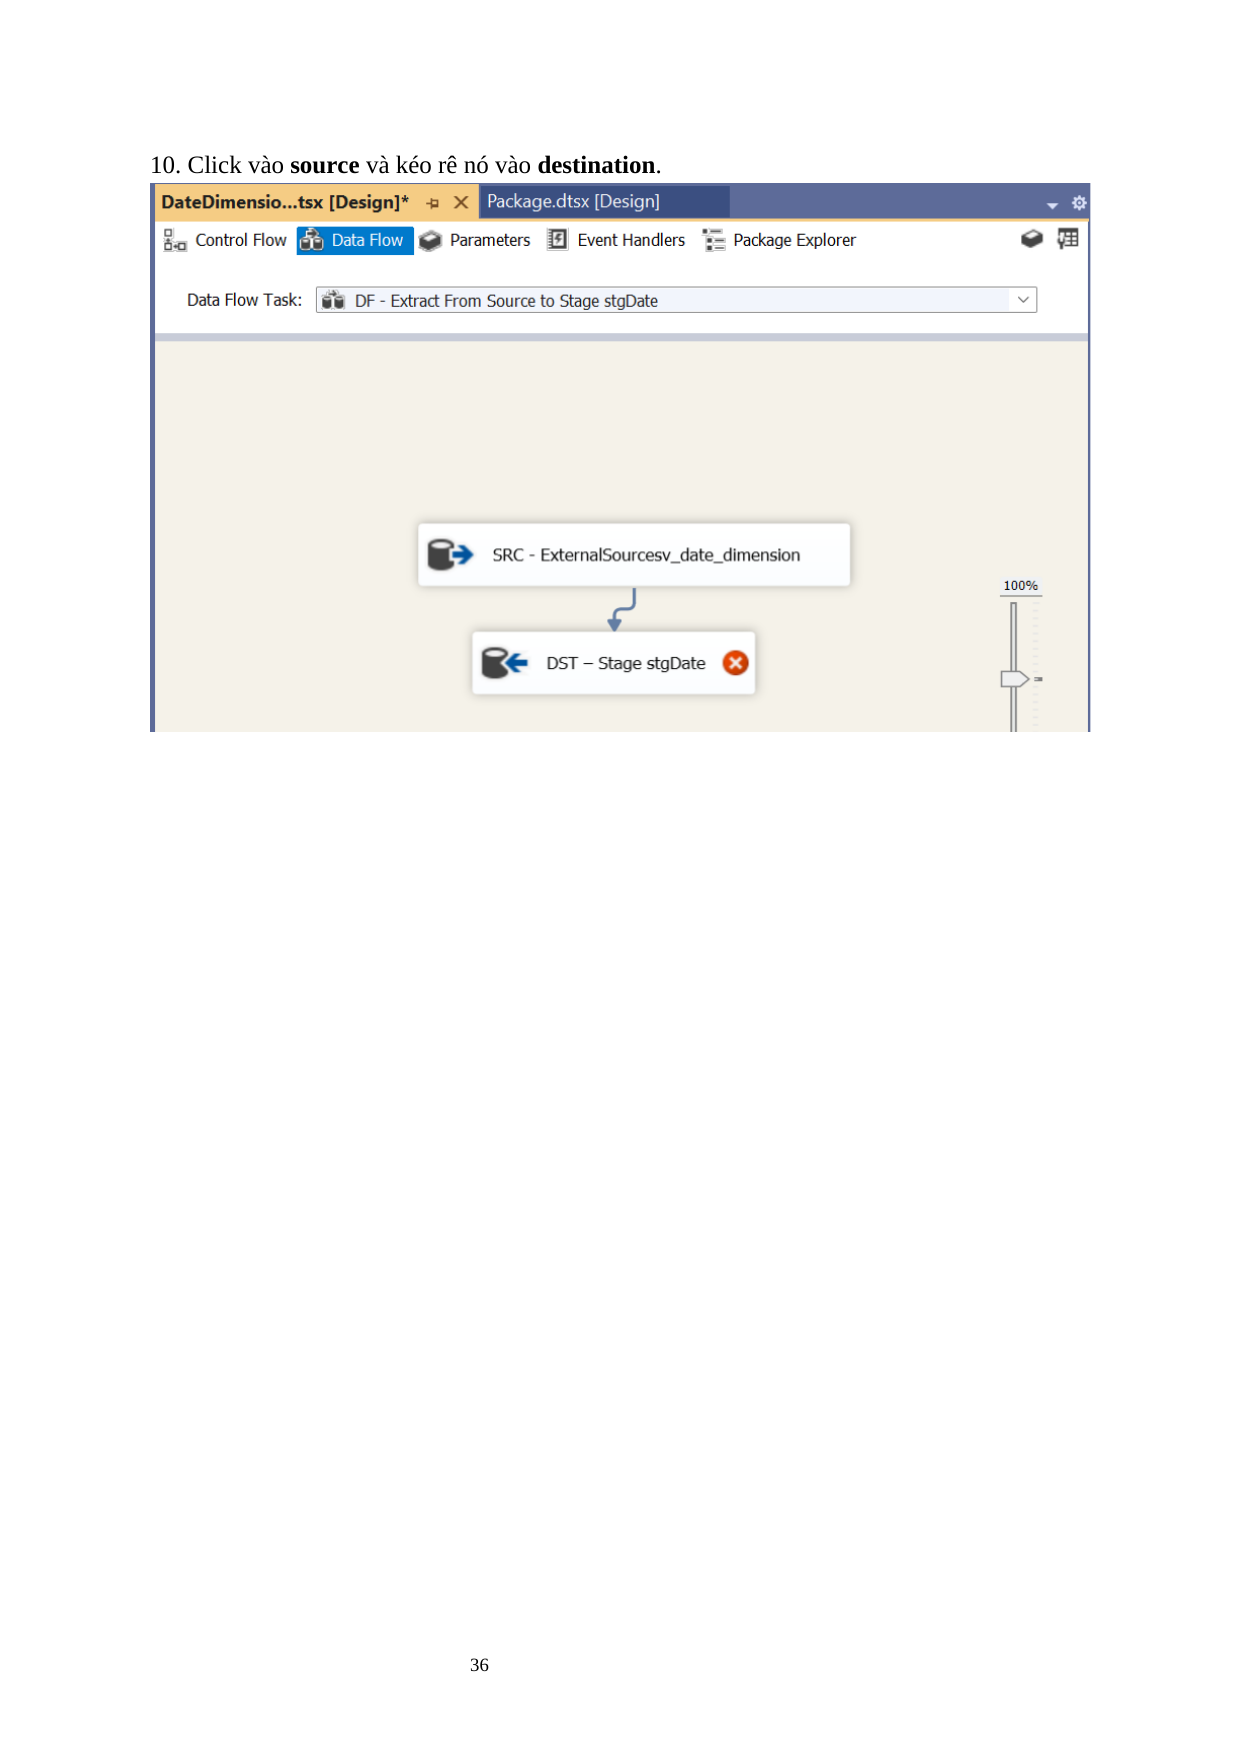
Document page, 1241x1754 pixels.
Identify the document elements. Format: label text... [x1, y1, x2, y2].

picture [150, 183, 1091, 732]
text 10. Click vào source và kéo rê nó vào destination. [150, 150, 1090, 179]
